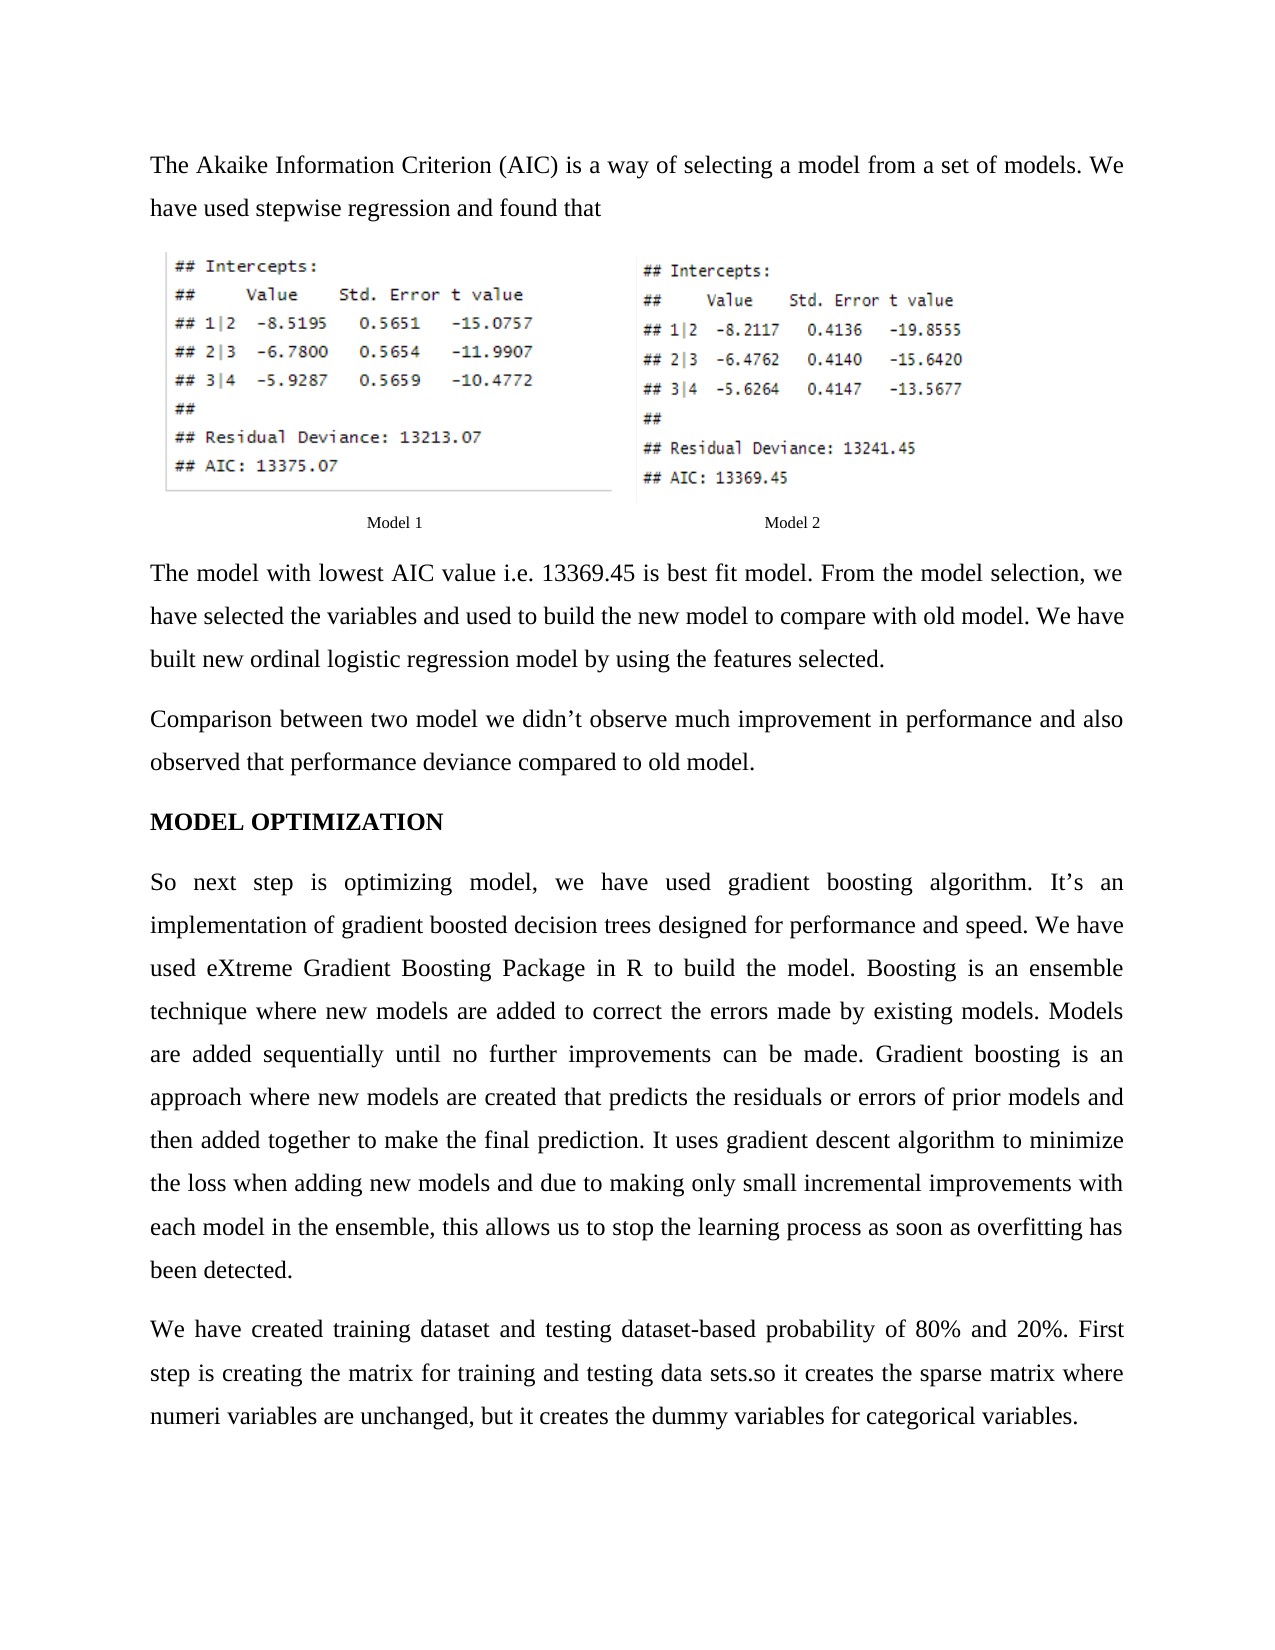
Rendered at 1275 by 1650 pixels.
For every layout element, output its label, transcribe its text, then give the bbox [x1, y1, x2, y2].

text MODEL OPTIMIZATION [150, 807, 1125, 836]
picture [150, 252, 612, 503]
text Comparison between two model we didn’t observe much improvement in performance and also observed that performance deviance compared to old model. [150, 704, 1125, 776]
text We have created training dataset and testing dataset-based probability of 80% and 20%. First step is creating the matrix for training and testing data sets.so it creates the sparse matrix where numeri variables are unchanged, but it creates the dummy variables for categorical variables. [150, 1314, 1125, 1429]
text The model with lowest AIC value i.e. 13369.45 is best fit model. From the model selection, we have selected the variables and used to build the new model to compare with old model. We have built new ordinal logistic regression model by using the features selected. [150, 558, 1125, 673]
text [150, 150, 1125, 222]
picture [636, 257, 1125, 503]
text So next step is optimizing model, we have used gradient boosting algorithm. It’s an implementation of gradient boosted decision trees designed for performance and speed. We have used eXtreme Gradient Boosting Package in R to build the model. Boosting is an ensemble technique where new models are added to correct the errors made by existing models. Models are added sequentially until no further improvements can be made. Gradient boosting is an approach where new models are created that predicts the residuals or errors of prior models and then added together to make the final prediction. It uses gradient descent algorithm to minimize the loss when adding new models and due to making only small incremental improvements with each model in the ensemble, this allows us to stop the learning process as soon as overfitting has been detected. [150, 867, 1125, 1283]
